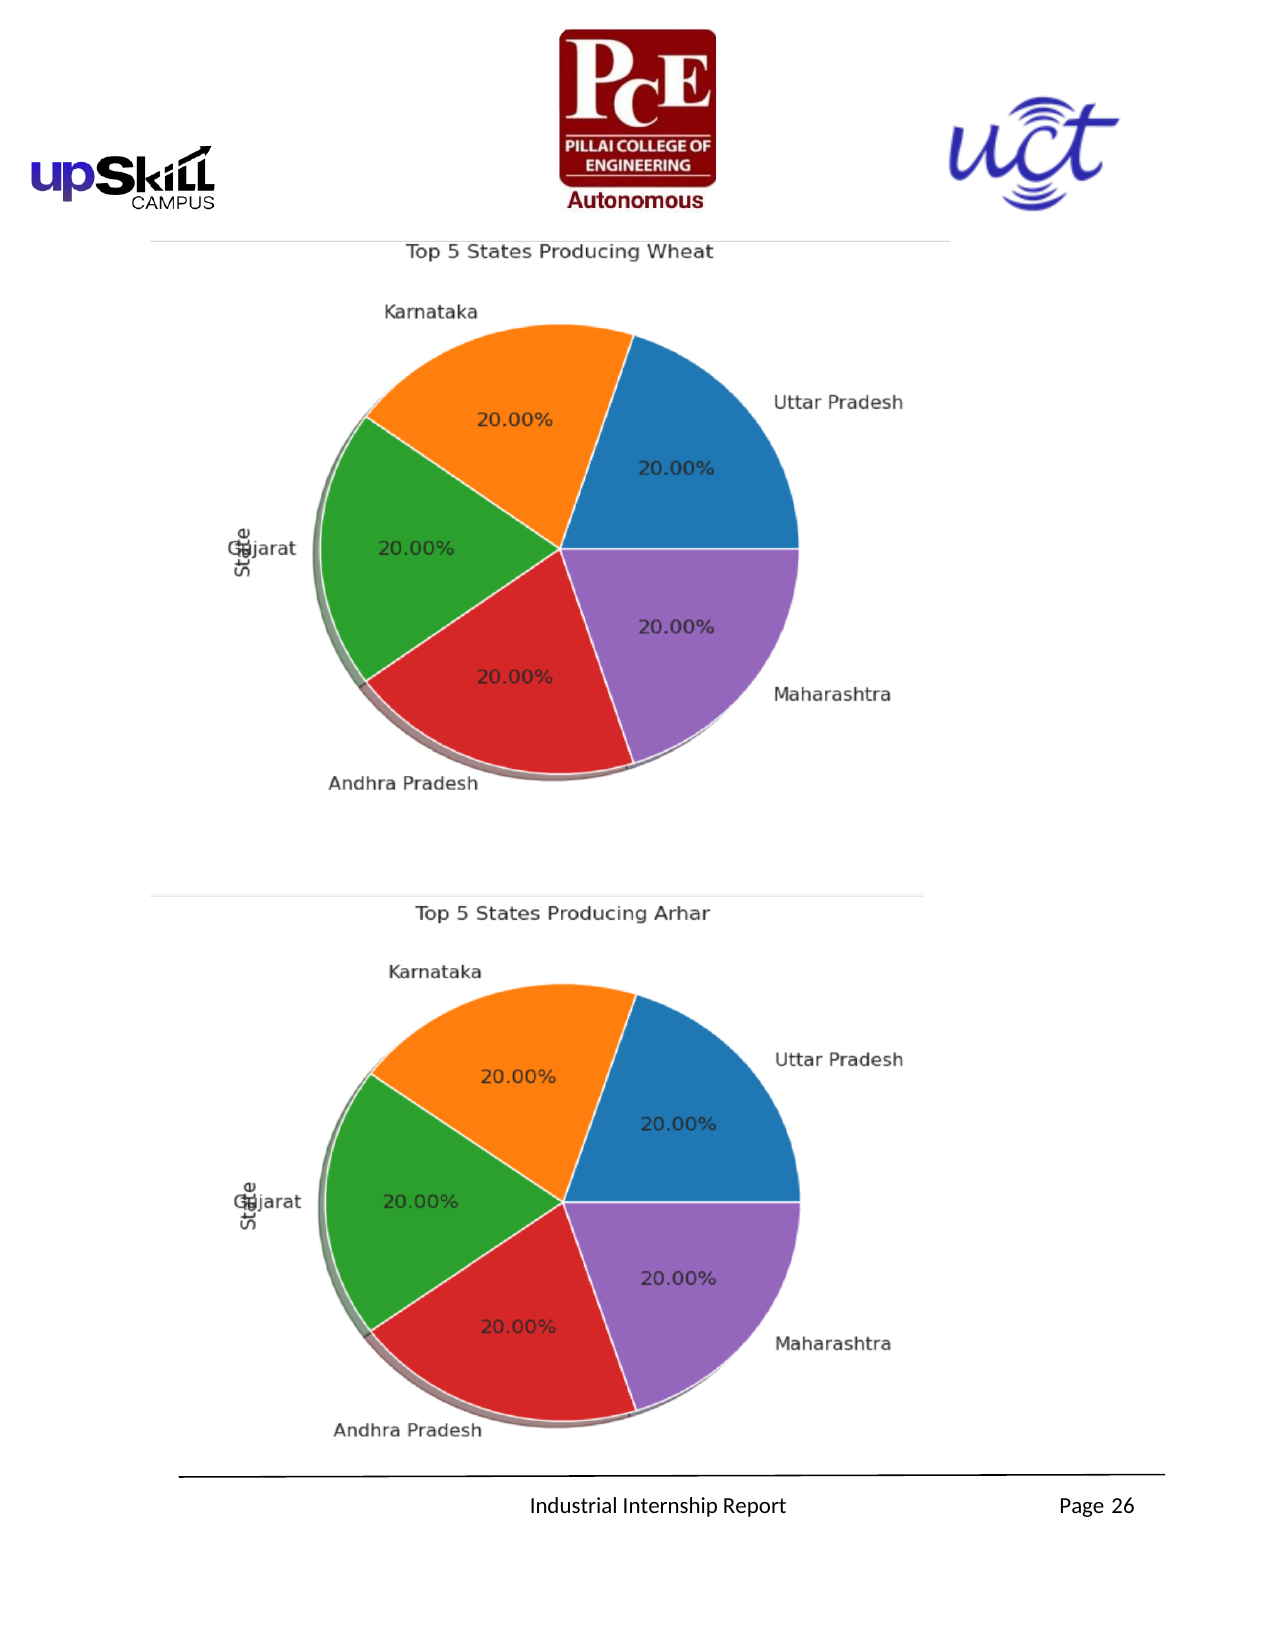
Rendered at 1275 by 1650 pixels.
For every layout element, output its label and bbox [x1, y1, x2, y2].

picture [946, 87, 1125, 213]
picture [150, 240, 951, 810]
picture [150, 893, 924, 1451]
picture [558, 28, 717, 213]
picture [0, 133, 246, 213]
